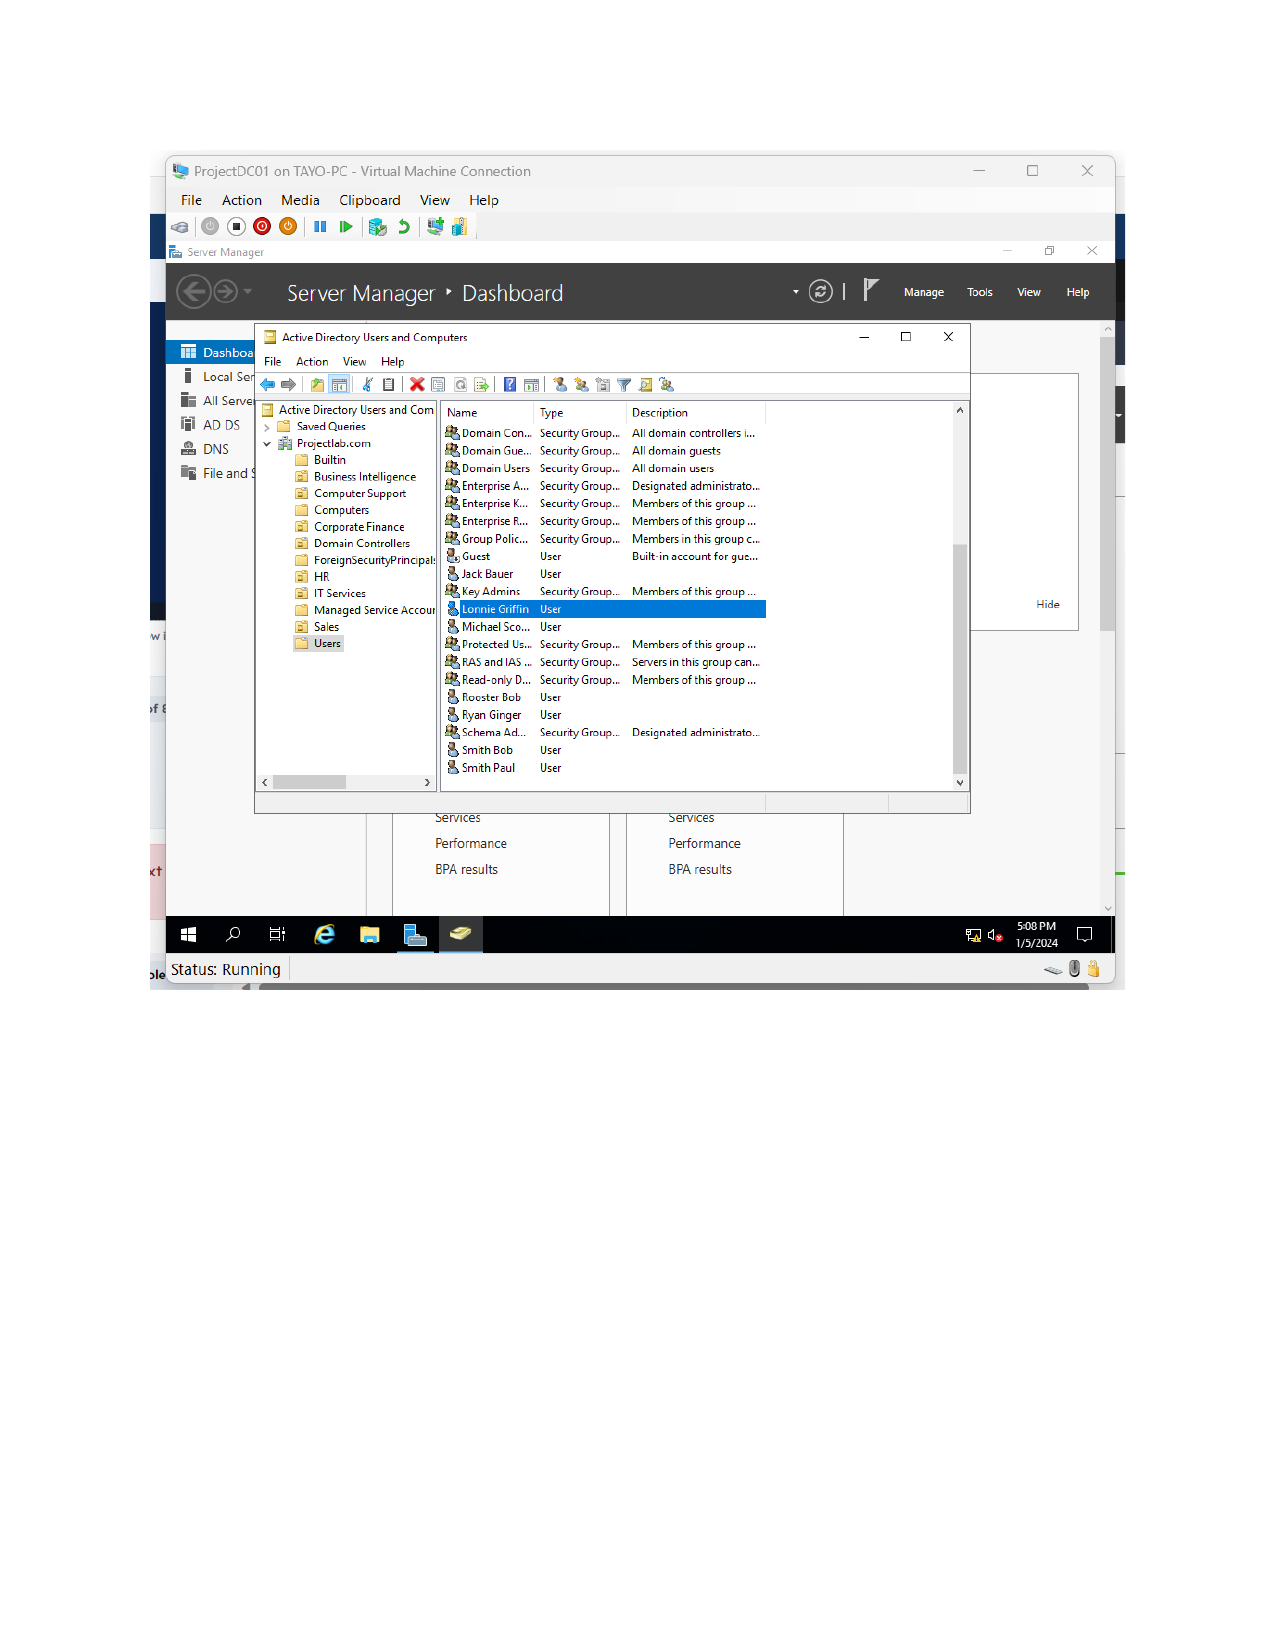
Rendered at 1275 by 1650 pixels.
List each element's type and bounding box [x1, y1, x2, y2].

picture [150, 150, 1125, 990]
